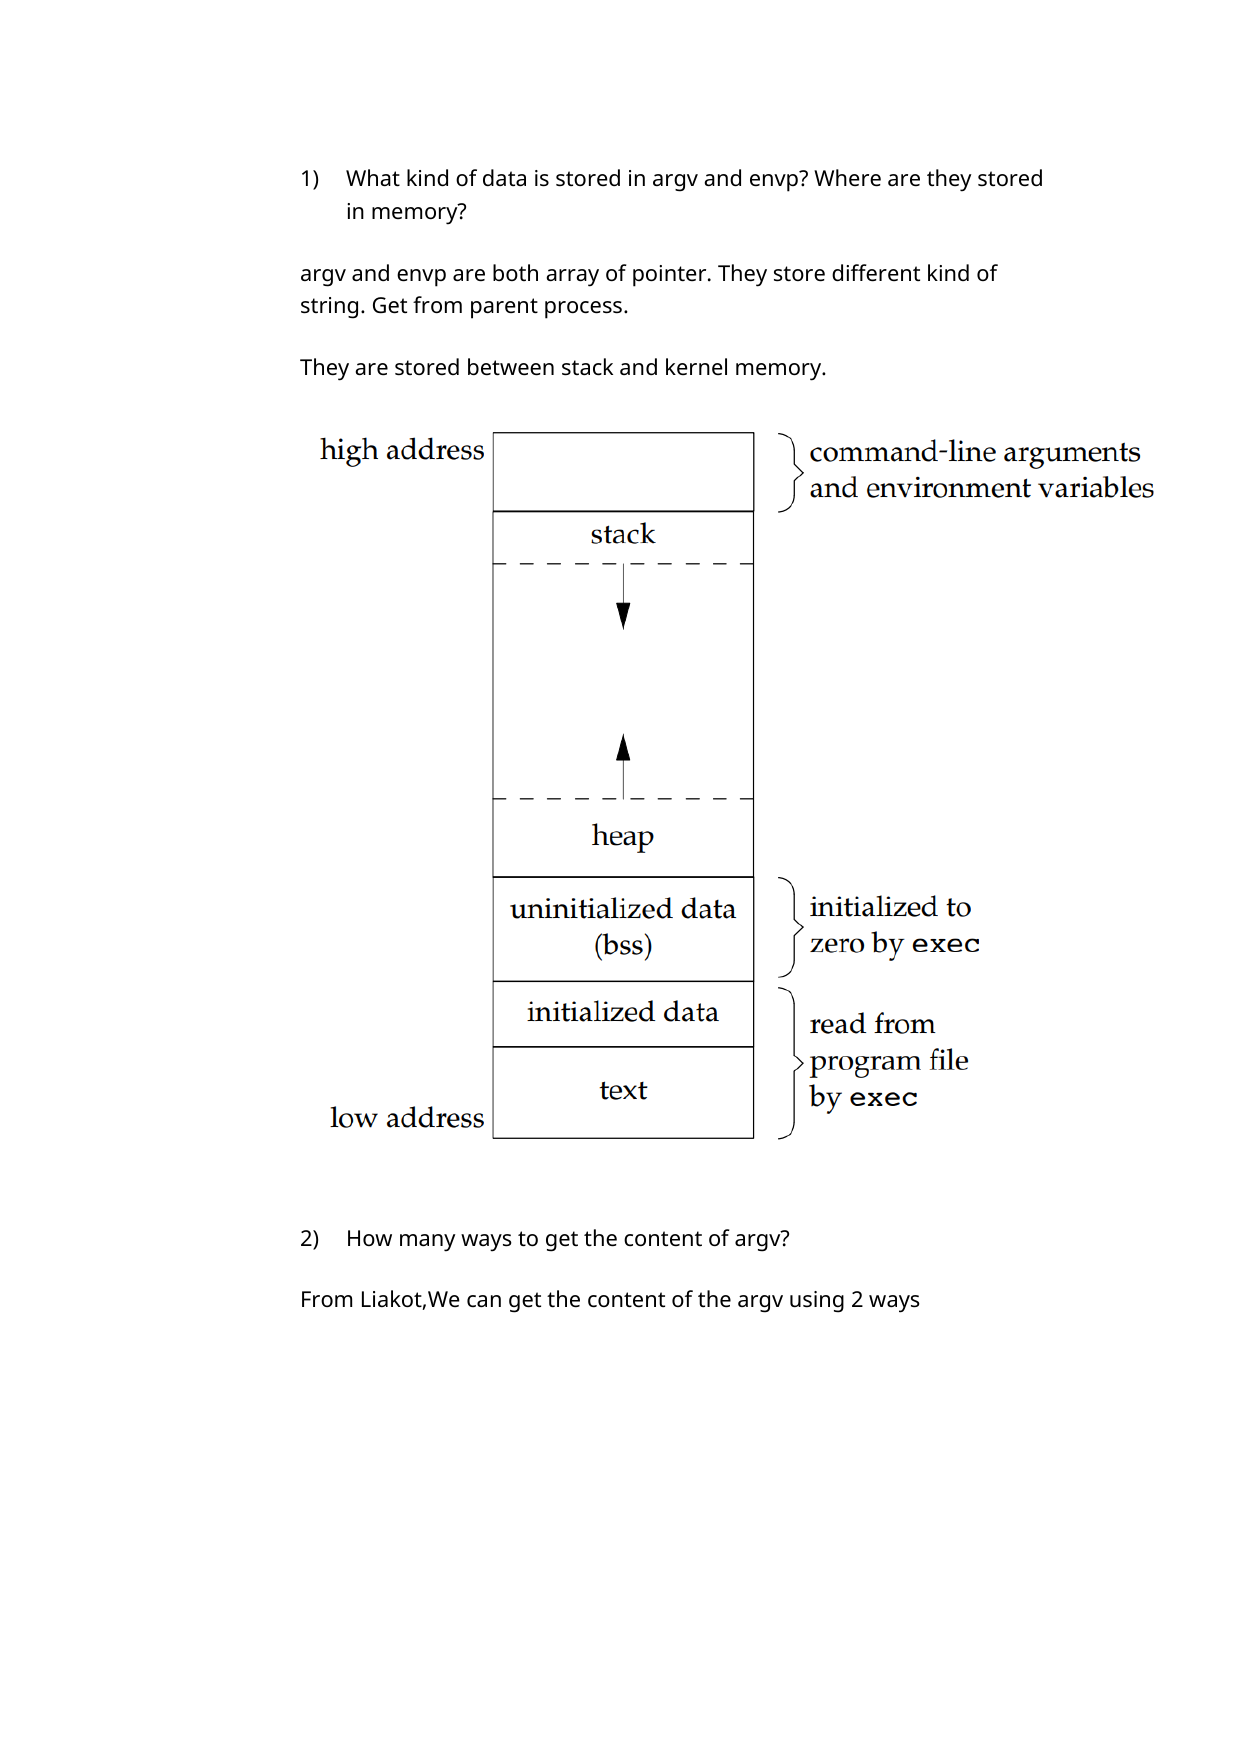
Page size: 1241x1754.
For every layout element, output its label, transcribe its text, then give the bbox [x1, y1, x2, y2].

text From Liakot,We can get the content of the argv using 2 ways [256, 1283, 1053, 1315]
picture [300, 412, 1166, 1162]
list They are stored between stack and kernel memory. [287, 350, 1053, 383]
list What kind of data is stored in argv and envp? Where are they stored in memory? [300, 162, 1053, 227]
text argv and envp are both array of pointer. They store different kind of string. Get from parent process. [300, 256, 1053, 321]
list How many ways to get the content of argv? [300, 1221, 1053, 1254]
